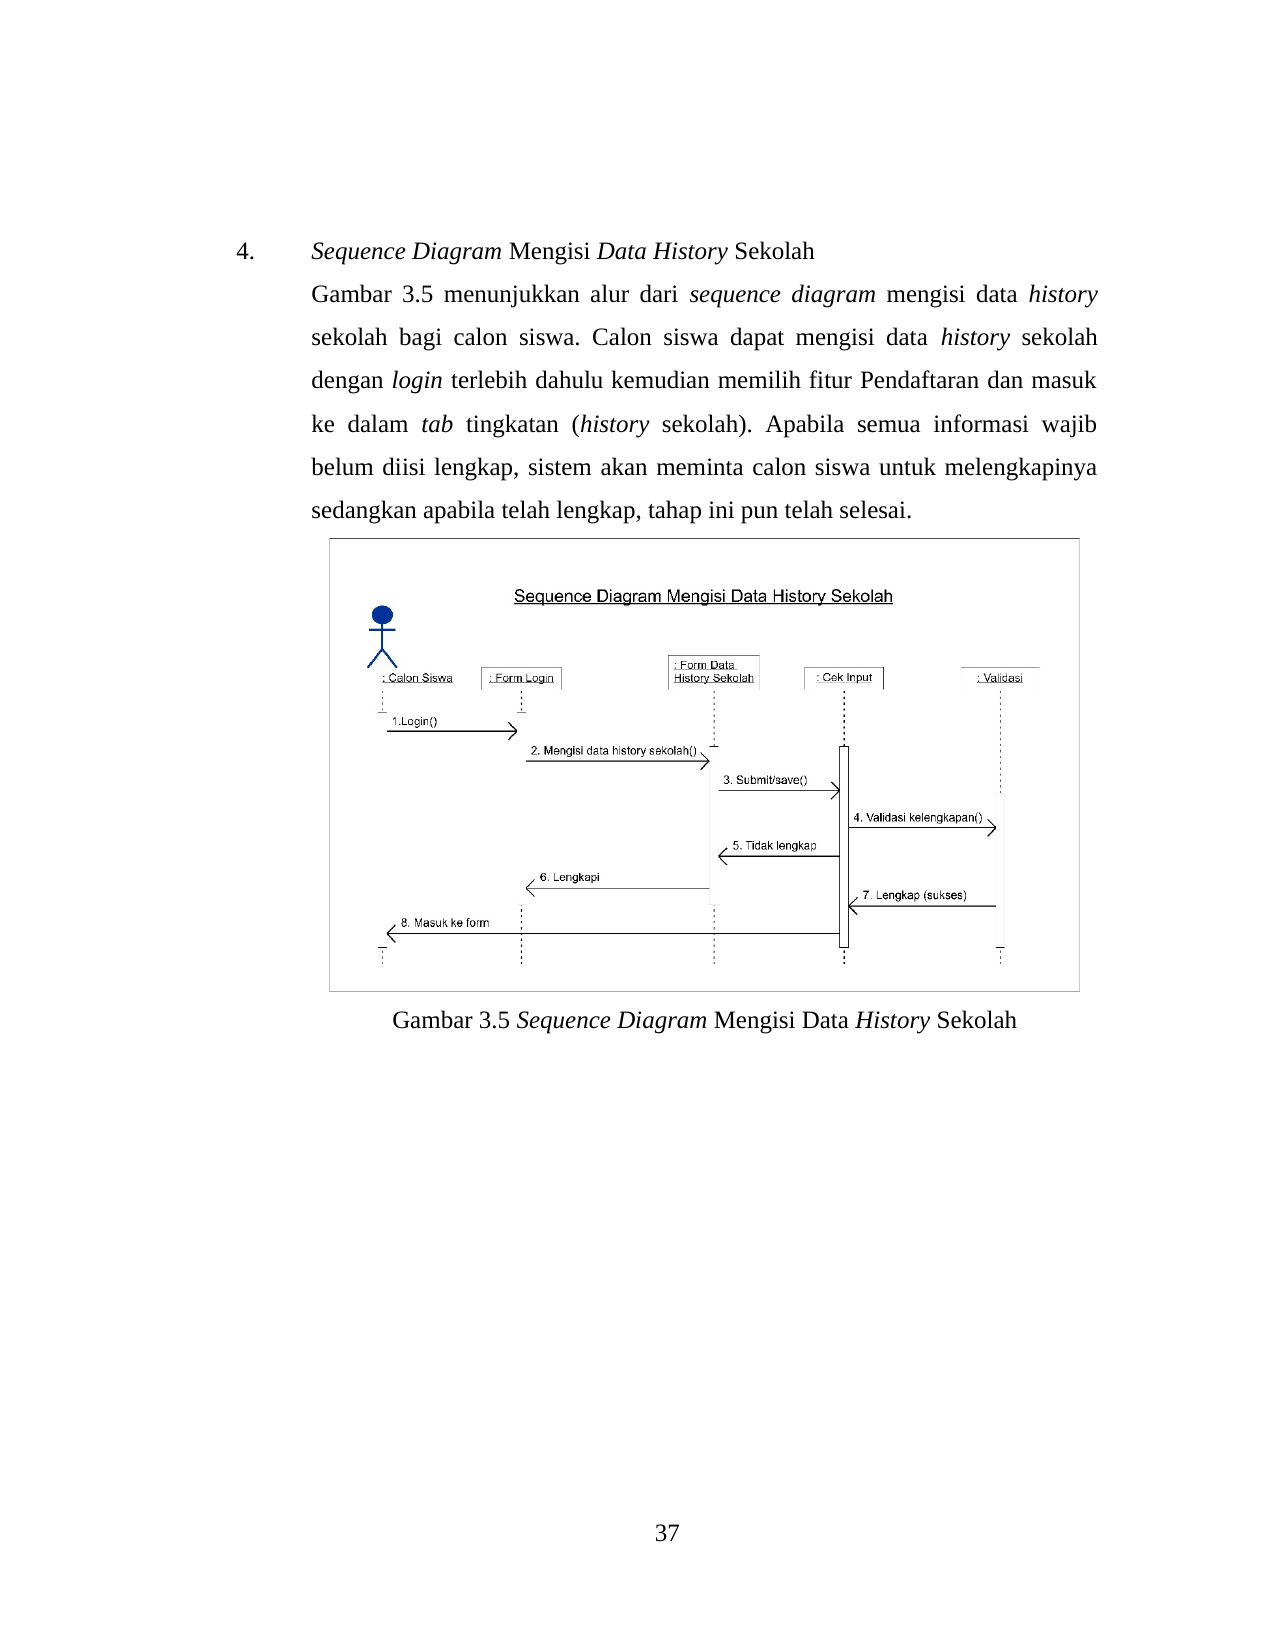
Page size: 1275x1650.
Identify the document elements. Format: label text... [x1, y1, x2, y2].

list Gambar 3.5 menunjukkan alur dari sequence diagram mengisi data history sekolah bagi calon siswa. Calon siswa dapat mengisi data history sekolah dengan login terlebih dahulu kemudian memilih fitur Pendaftaran dan masuk ke dalam tab tingkatan (history sekolah). Apabila semua informasi wajib belum diisi lengkap, sistem akan meminta calon siswa untuk melengkapinya sedangkan apabila telah lengkap, tahap ini pun telah selesai. [311, 279, 1098, 524]
list Gambar 3.5 Sequence Diagram Mengisi Data History Sekolah [311, 1005, 1098, 1034]
list Sequence Diagram Mengisi Data History Sekolah [236, 236, 1098, 265]
picture [329, 538, 1080, 992]
